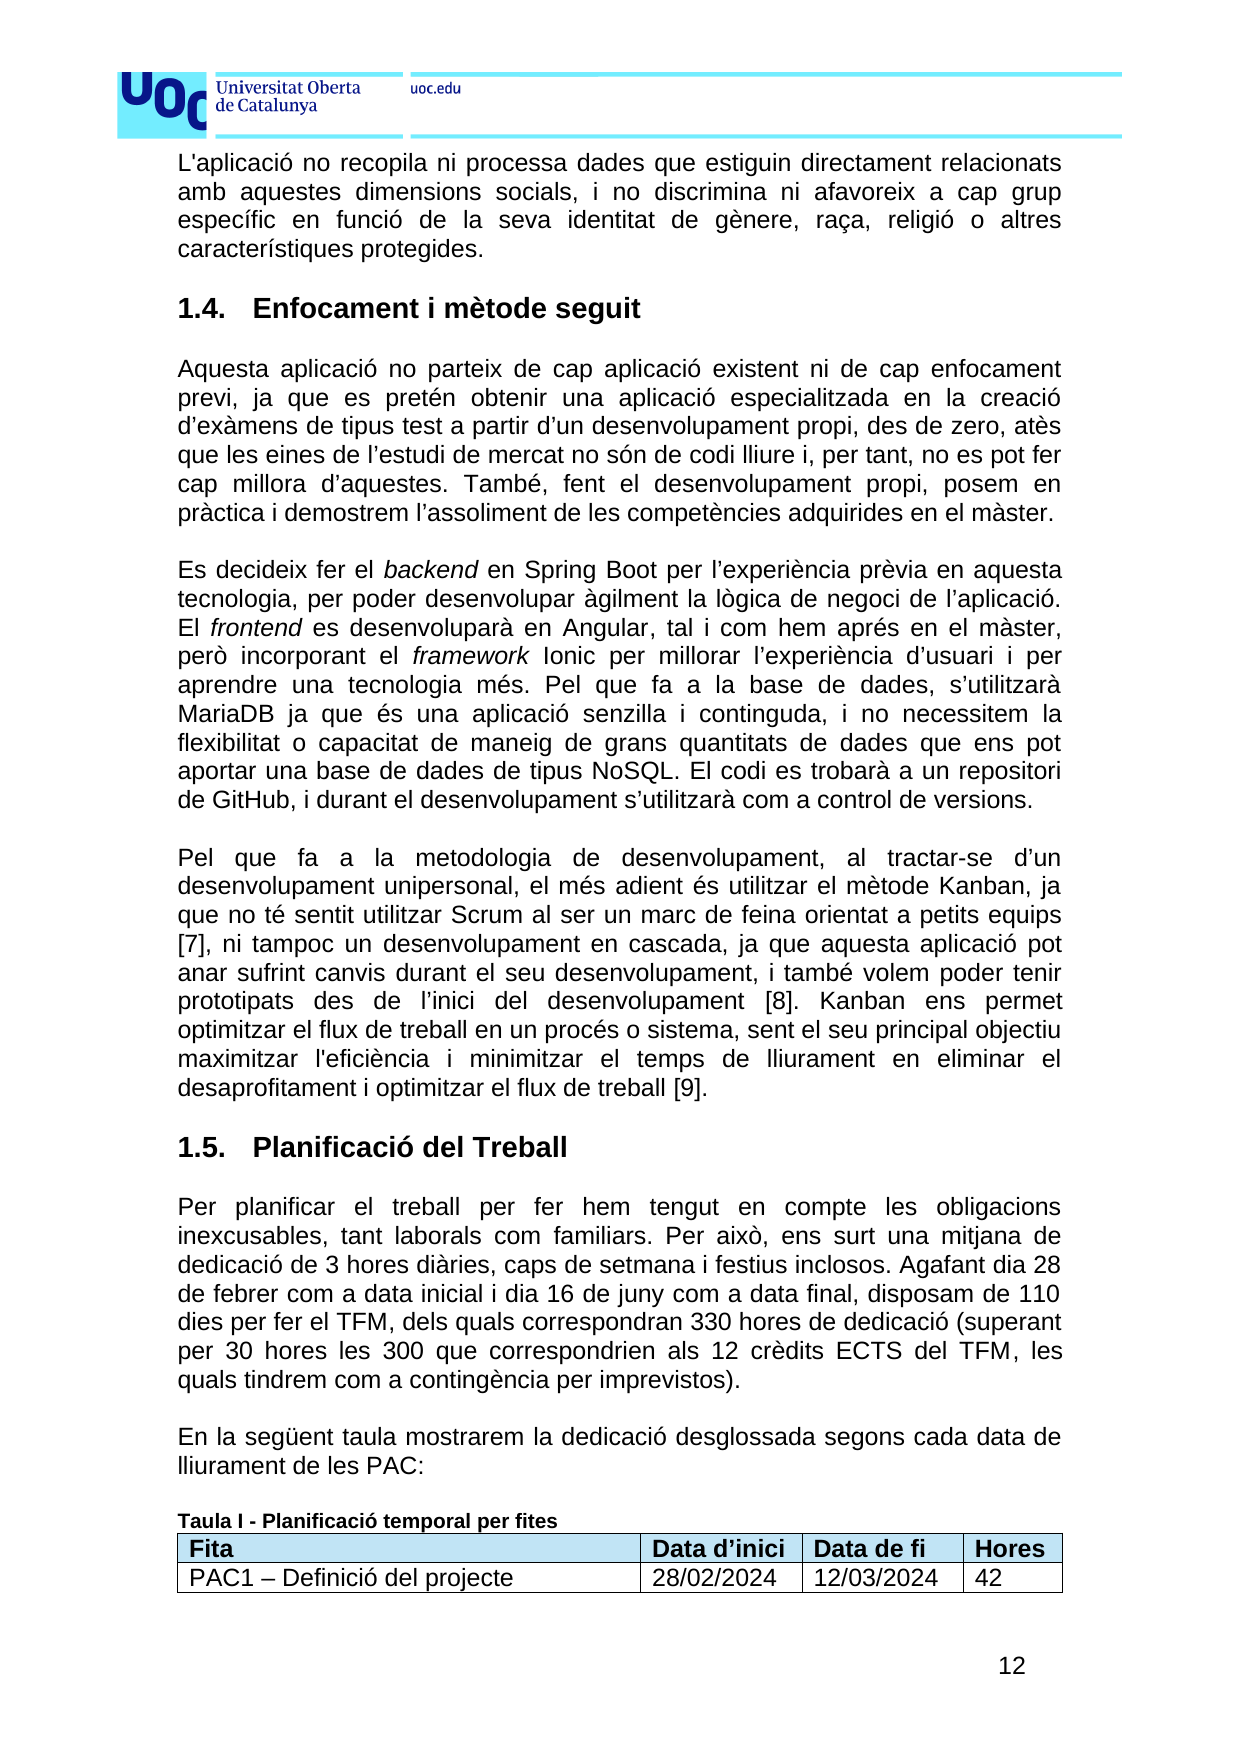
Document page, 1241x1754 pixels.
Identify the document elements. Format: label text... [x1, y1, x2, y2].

text Pel que fa a la metodologia de desenvolupament, al tractar-se d’un desenvolupament unipersonal, el més adient és utilitzar el mètode Kanban, ja que no té sentit utilitzar Scrum al ser un marc de feina orientat a petits equips , ni tampoc un desenvolupament en cascada, ja que aquesta aplicació pot anar sufrint canvis durant el seu desenvolupament, i també volem poder tenir prototipats des de l’inici del desenvolupament . Kanban ens permet optimitzar el flux de treball en un procés o sistema, sent el seu principal objectiu maximitzar l'eficiència i minimitzar el temps de lliurament en eliminar el desaprofitament i optimitzar el flux de treball . [177, 842, 1063, 1101]
table_cell 42 [964, 1563, 1062, 1592]
text En la següent taula mostrarem la dedicació desglossada segons cada data de lliurament de les PAC: [177, 1422, 1063, 1480]
table_header Data de fi [803, 1534, 963, 1562]
subtitle Enfocament i mètode seguit [177, 291, 1063, 325]
picture [117, 72, 1122, 142]
table_cell 28/02/2024 [641, 1563, 802, 1592]
text Es decideix fer el backend en Spring Boot per l’experiència prèvia en aquesta tecnologia, per poder desenvolupar àgilment la lògica de negoci de l’aplicació. El frontend es desenvoluparà en Angular, tal i com hem aprés en el màster, però incorporant el framework Ionic per millorar l’experiència d’usuari i per aprendre una tecnologia més. Pel que fa a la base de dades, s’utilitzarà MariaDB ja que és una aplicació senzilla i continguda, i no necessitem la flexibilitat o capacitat de maneig de grans quantitats de dades que ens pot aportar una base de dades de tipus NoSQL. El codi es trobarà a un repositori de GitHub, i durant el desenvolupament s’utilitzarà com a control de versions. [177, 555, 1063, 814]
text Aquesta aplicació no parteix de cap aplicació existent ni de cap enfocament previ, ja que es pretén obtenir una aplicació especialitzada en la creació d’exàmens de tipus test a partir d’un desenvolupament propi, des de zero, atès que les eines de l’estudi de mercat no són de codi lliure i, per tant, no es pot fer cap millora d’aquestes. També, fent el desenvolupament propi, posem en pràctica i demostrem l’assoliment de les competències adquirides en el màster. [177, 354, 1063, 526]
table_header Fita [178, 1534, 640, 1562]
table_header Hores [964, 1534, 1062, 1562]
table_header Data d’inici [641, 1534, 802, 1562]
text Taula I - Planificació temporal per fites [177, 1508, 1063, 1532]
table_cell 12/03/2024 [803, 1563, 963, 1592]
subtitle Planificació del Treball [177, 1130, 1063, 1163]
table_cell PAC1 – Definició del projecte [178, 1563, 640, 1592]
text Per planificar el treball per fer hem tengut en compte les obligacions inexcusables, tant laborals com familiars. Per això, ens surt una mitjana de dedicació de 3 hores diàries, caps de setmana i festius inclosos. Agafant dia 28 de febrer com a data inicial i dia 16 de juny com a data final, disposam de 110 dies per fer el TFM, dels quals correspondran 330 hores de dedicació (superant per 30 hores les 300 que correspondrien als 12 crèdits ECTS del TFM, les quals tindrem com a contingència per imprevistos). [177, 1192, 1063, 1393]
text L'aplicació no recopila ni processa dades que estiguin directament relacionats amb aquestes dimensions socials, i no discrimina ni afavoreix a cap grup específic en funció de la seva identitat de gènere, raça, religió o altres característiques protegides. [177, 148, 1063, 263]
